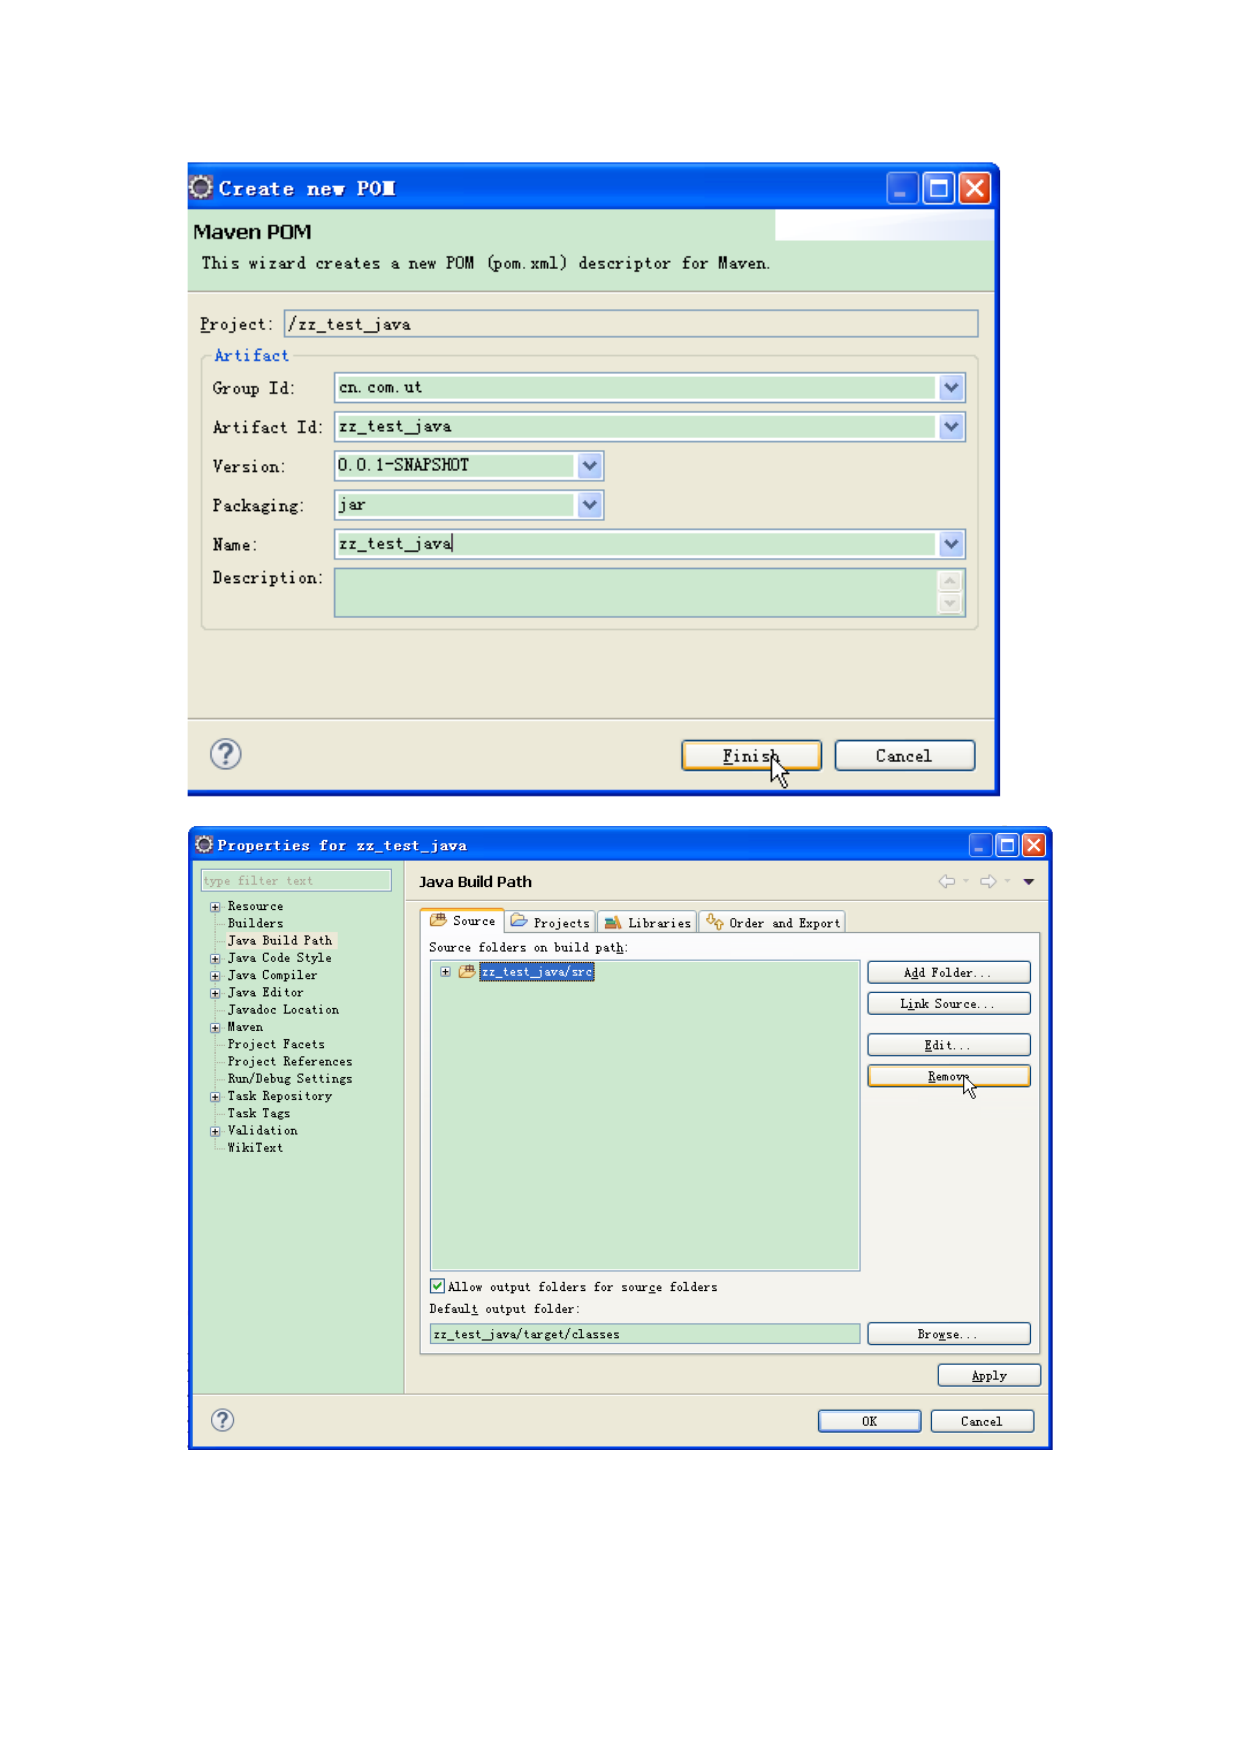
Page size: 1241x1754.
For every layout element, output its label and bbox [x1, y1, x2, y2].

picture [187, 162, 1001, 798]
picture [187, 825, 1053, 1450]
